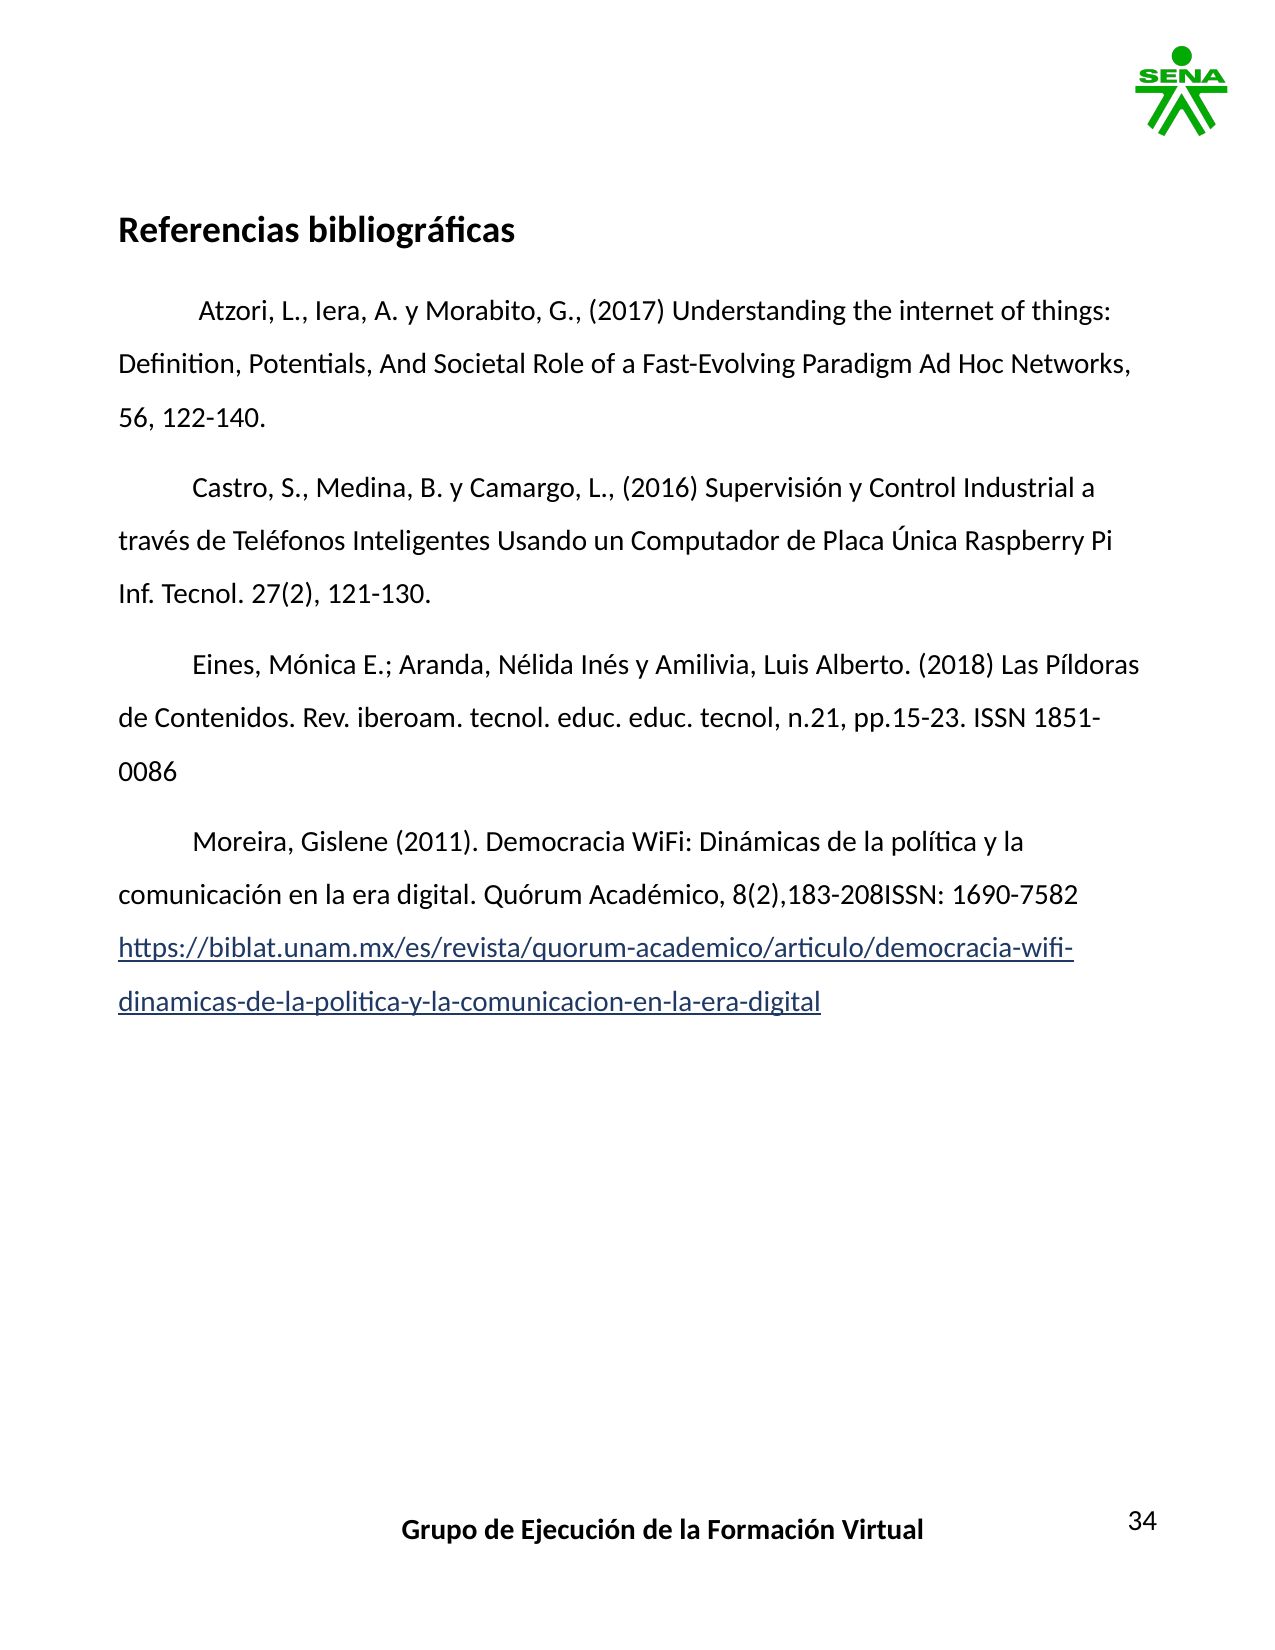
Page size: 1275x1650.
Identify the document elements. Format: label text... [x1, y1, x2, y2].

text Moreira, Gislene (2011). Democracia WiFi: Dinámicas de la política y la comunicación en la era digital. Quórum Académico, 8(2),183-208ISSN: 1690-7582 https://biblat.unam.mx/es/revista/quorum-academico/articulo/democracia-wifi-dinamicas-de-la-politica-y-la-comunicacion-en-la-era-digital [118, 823, 1157, 1019]
text Referencias bibliográficas [118, 206, 1157, 252]
text Castro, S., Medina, B. y Camargo, L., (2016) Supervisión y Control Industrial a través de Teléfonos Inteligentes Usando un Computador de Placa Única Raspberry Pi Inf. Tecnol. 27(2), 121-130. [118, 469, 1157, 611]
picture [1135, 46, 1228, 136]
text Eines, Mónica E.; Aranda, Nélida Inés y Amilivia, Luis Alberto. (2018) Las Píldoras de Contenidos. Rev. iberoam. tecnol. educ. educ. tecnol, n.21, pp.15-23. ISSN 1851-0086 [118, 646, 1157, 788]
text Atzori, L., Iera, A. y Morabito, G., (2017) Understanding the internet of things: Definition, Potentials, And Societal Role of a Fast-Evolving Paradigm Ad Hoc Networks, 56, 122-140. [118, 292, 1157, 434]
